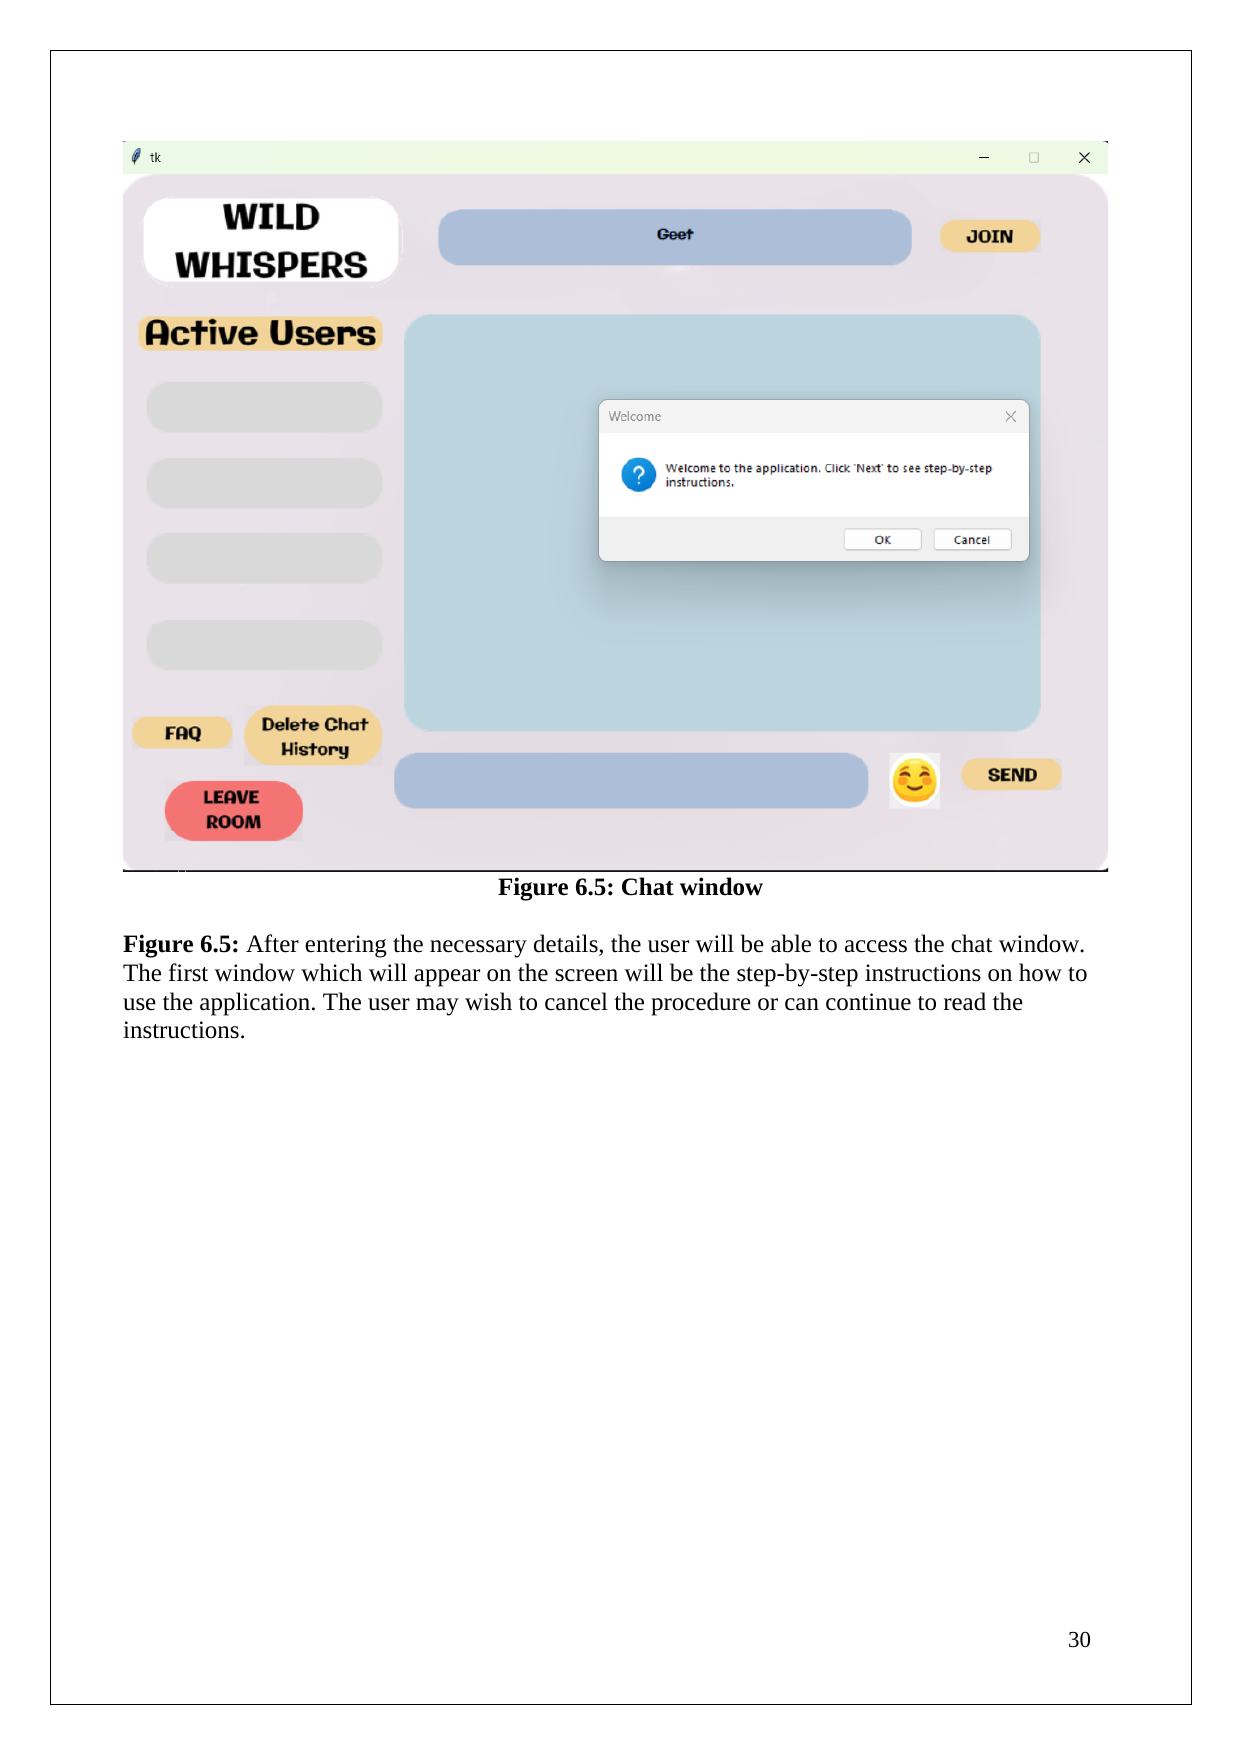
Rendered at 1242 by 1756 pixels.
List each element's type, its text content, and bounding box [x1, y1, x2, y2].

text Figure 6.5: After entering the necessary details, the user will be able to access the chat window. The first window which will appear on the screen will be the step-by-step instructions on how to use the application. The user may wish to cancel the procedure or can continue to read the instructions. [123, 929, 1108, 1044]
picture [122, 141, 1109, 872]
text Figure 6.5: Chat window [123, 872, 1108, 901]
